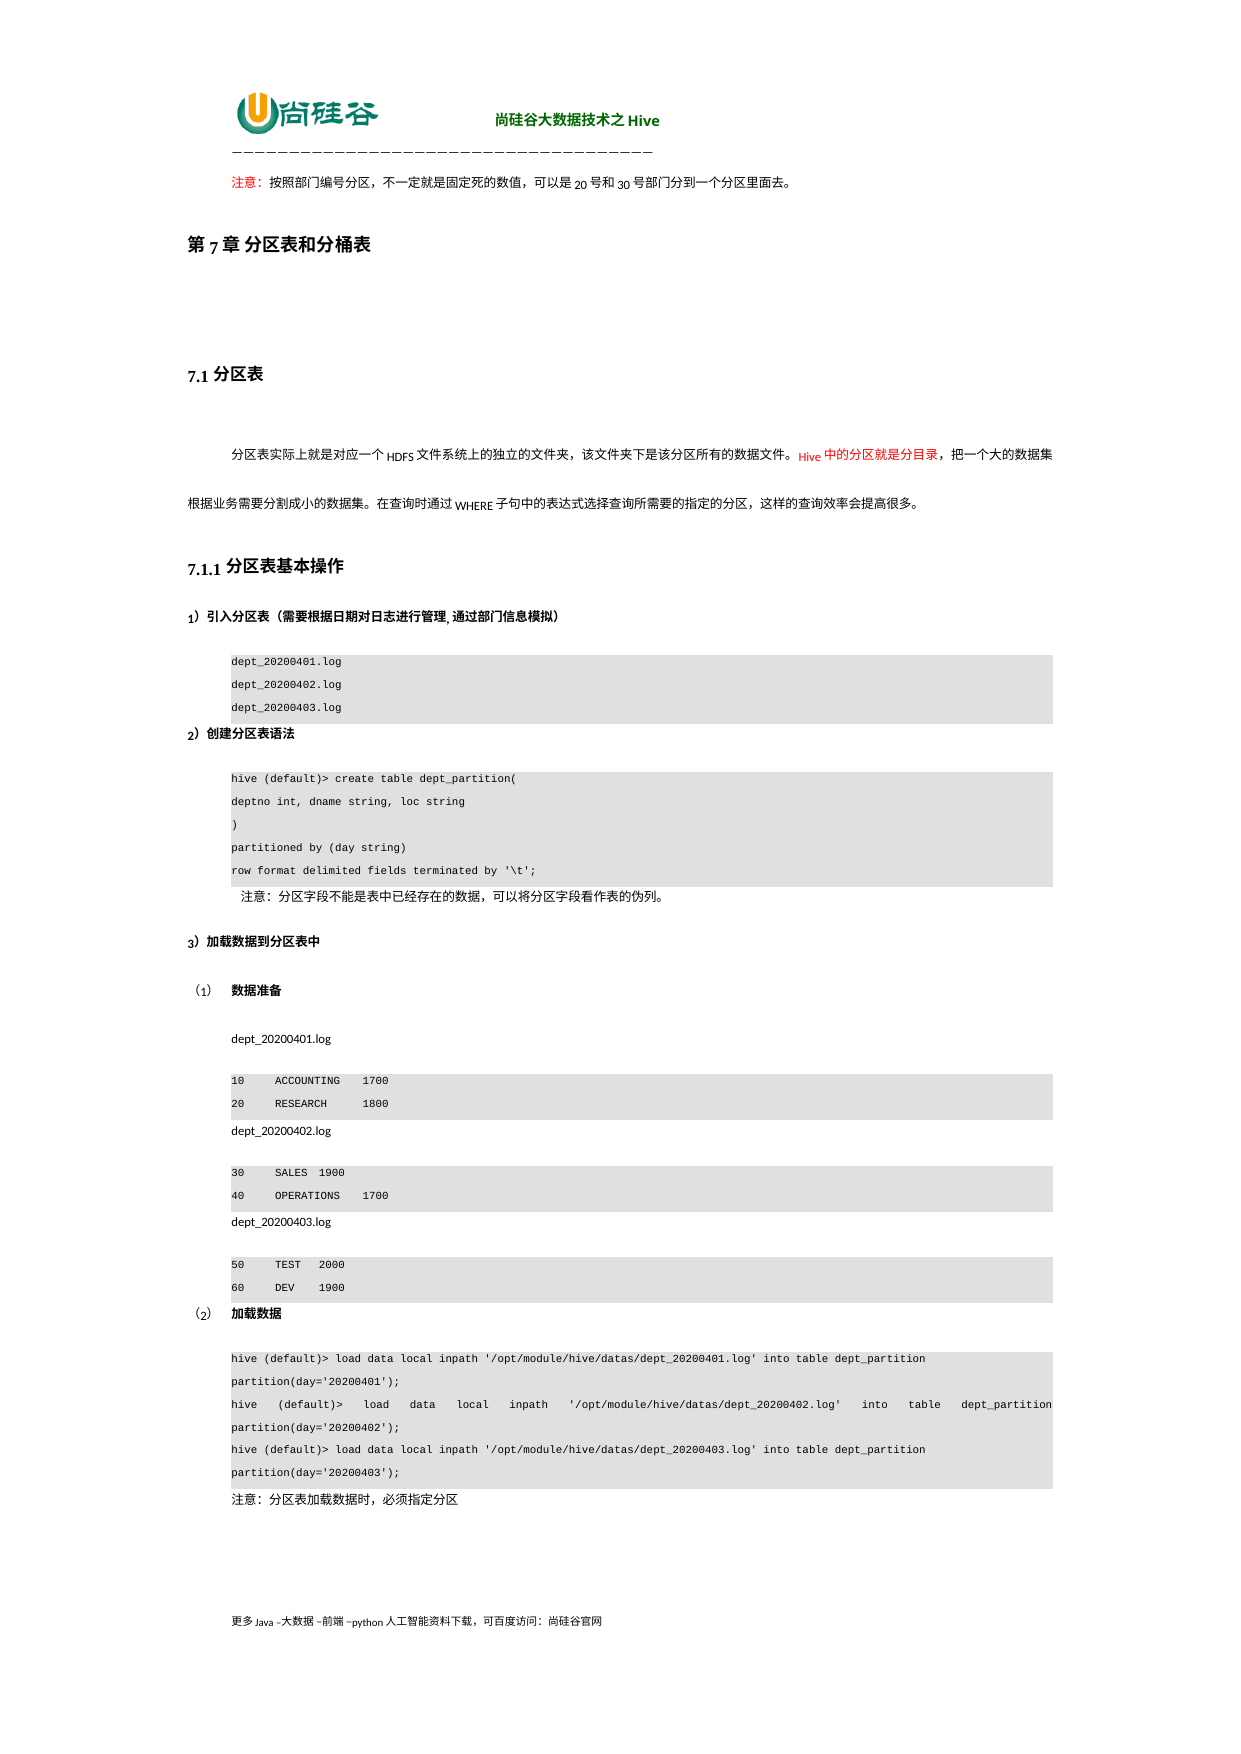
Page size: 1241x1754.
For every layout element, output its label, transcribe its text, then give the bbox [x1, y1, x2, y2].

subtitle 7.1 分区表 [187, 349, 1053, 414]
text 40 OPERATIONS 1700 [231, 1189, 1053, 1212]
text hive (default)> load data local inpath '/opt/module/hive/datas/dept_20200401.log' into table dept_partition partition(day='20200401'); [231, 1352, 1053, 1397]
text hive (default)> load data local inpath '/opt/module/hive/datas/dept_20200402.log' into table dept_partition partition(day='20200402'); [231, 1397, 1053, 1443]
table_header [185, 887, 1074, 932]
text dept_20200401.log [187, 1028, 1053, 1061]
text 注意：分区表加载数据时，必须指定分区 [187, 1489, 1053, 1522]
list 加载数据 [187, 1303, 1053, 1336]
text hive (default)> create table dept_partition( [231, 772, 1053, 795]
text 30 SALES 1900 [231, 1166, 1053, 1189]
text dept_20200403.log [231, 701, 1053, 724]
subtitle 第7章 分区表和分桶表 [187, 221, 1053, 286]
text ) [231, 818, 1053, 841]
text dept_20200402.log [231, 678, 1053, 701]
text 注意：按照部门编号分区，不一定就是固定死的数值，可以是20号和30号部门分到一个分区里面去。 [187, 172, 1053, 205]
text 1）引入分区表（需要根据日期对日志进行管理, 通过部门信息模拟） [187, 607, 1053, 639]
text row format delimited fields terminated by '\t'; [231, 864, 1053, 887]
picture [231, 88, 382, 138]
text 3）加载数据到分区表中 [187, 932, 1053, 964]
text 10 ACCOUNTING 1700 [231, 1074, 1053, 1097]
text 2）创建分区表语法 [187, 724, 1053, 756]
text partitioned by (day string) [231, 841, 1053, 864]
text 20 RESEARCH 1800 [231, 1097, 1053, 1120]
text dept_20200402.log [187, 1120, 1053, 1152]
list 数据准备 [187, 980, 1053, 1012]
text 60 DEV 1900 [231, 1280, 1053, 1303]
text hive (default)> load data local inpath '/opt/module/hive/datas/dept_20200403.log' into table dept_partition partition(day='20200403'); [231, 1443, 1053, 1489]
text 50 TEST 2000 [231, 1257, 1053, 1280]
text 分区表实际上就是对应一个HDFS文件系统上的独立的文件夹，该文件夹下是该分区所有的数据文件。Hive中的分区就是分目录，把一个大的数据集根据业务需要分割成小的数据集。在查询时通过WHERE子句中的表达式选择查询所需要的指定的分区，这样的查询效率会提高很多。 [187, 444, 1053, 526]
text deptno int, dname string, loc string [231, 795, 1053, 818]
subtitle 7.1.1 分区表基本操作 [187, 542, 1053, 607]
text dept_20200403.log [187, 1212, 1053, 1244]
text dept_20200401.log [231, 655, 1053, 678]
